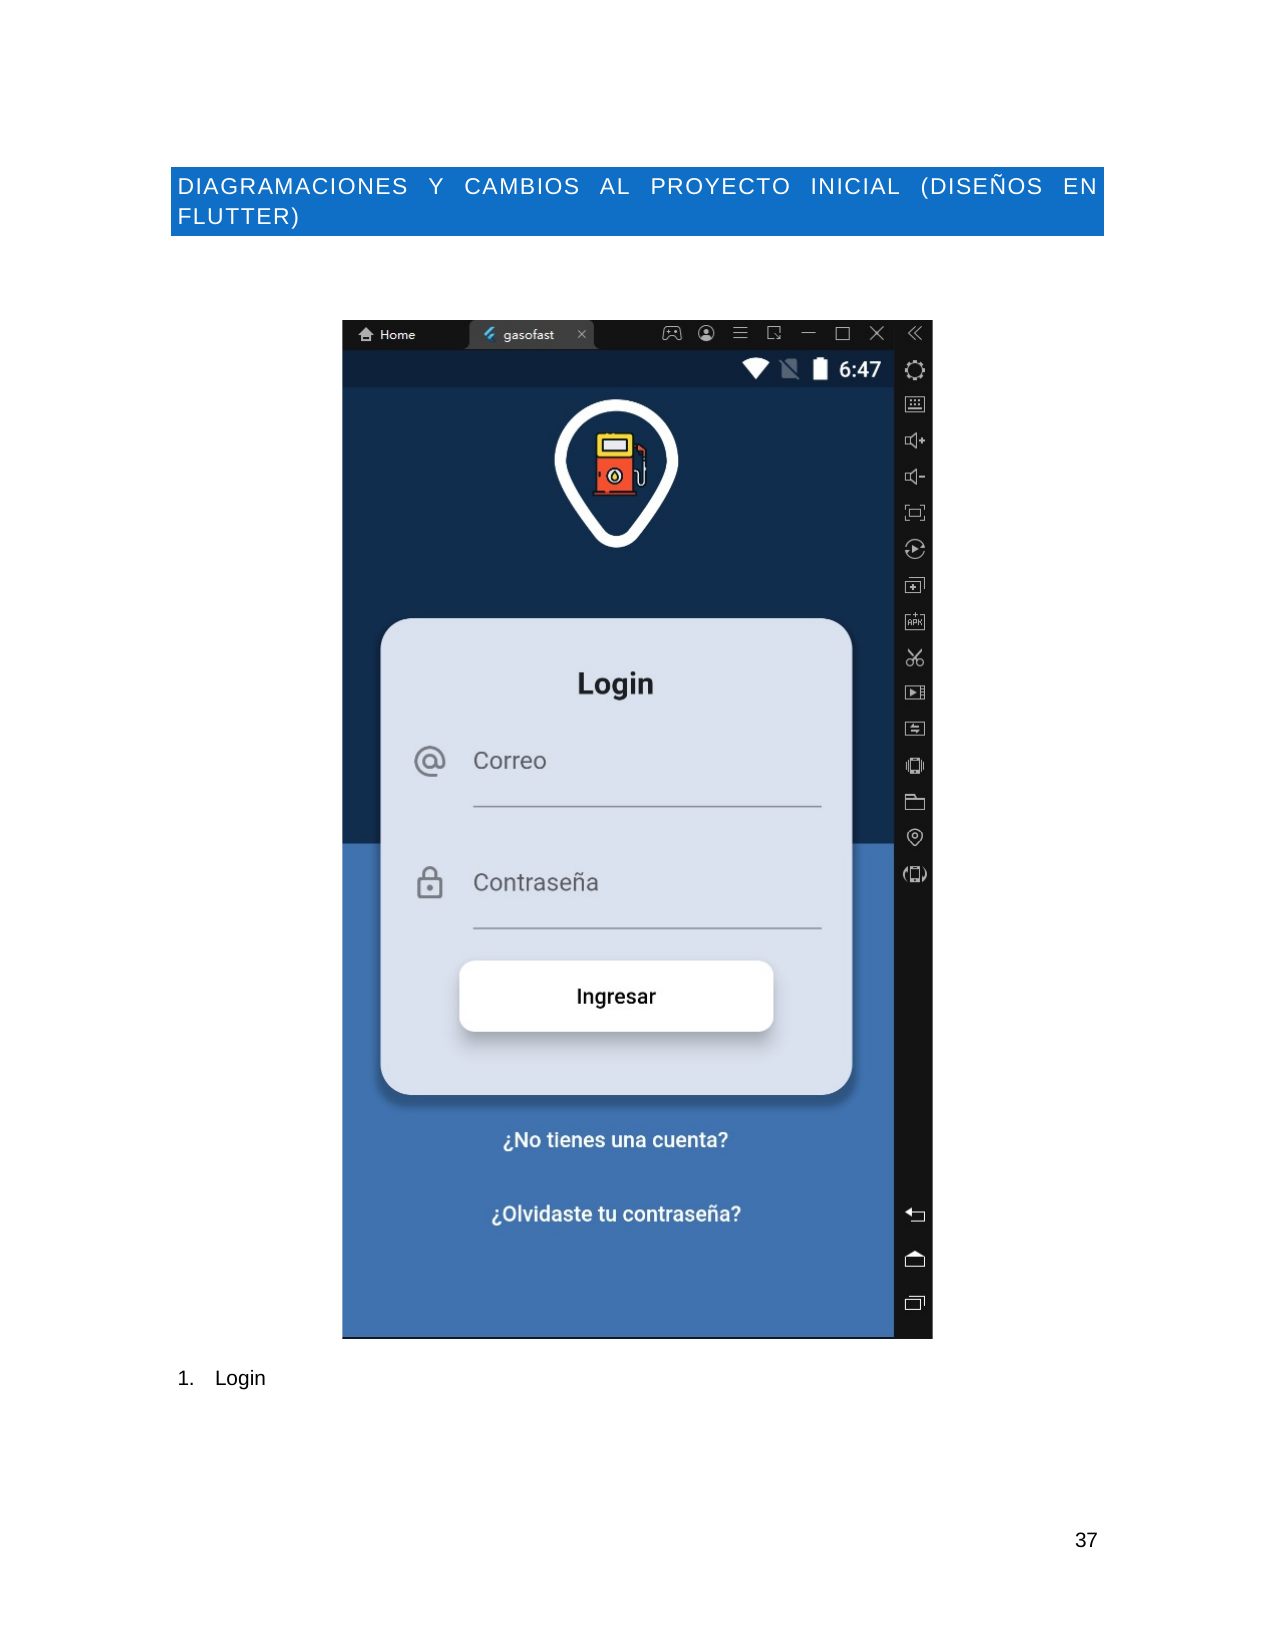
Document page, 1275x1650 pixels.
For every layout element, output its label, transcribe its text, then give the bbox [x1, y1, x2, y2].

subtitle DIAGRAMACIONES Y CAMBIOS AL PROYECTO INICIAL (DISEÑOS EN FLUTTER) [177, 173, 1098, 230]
picture [342, 320, 933, 1339]
